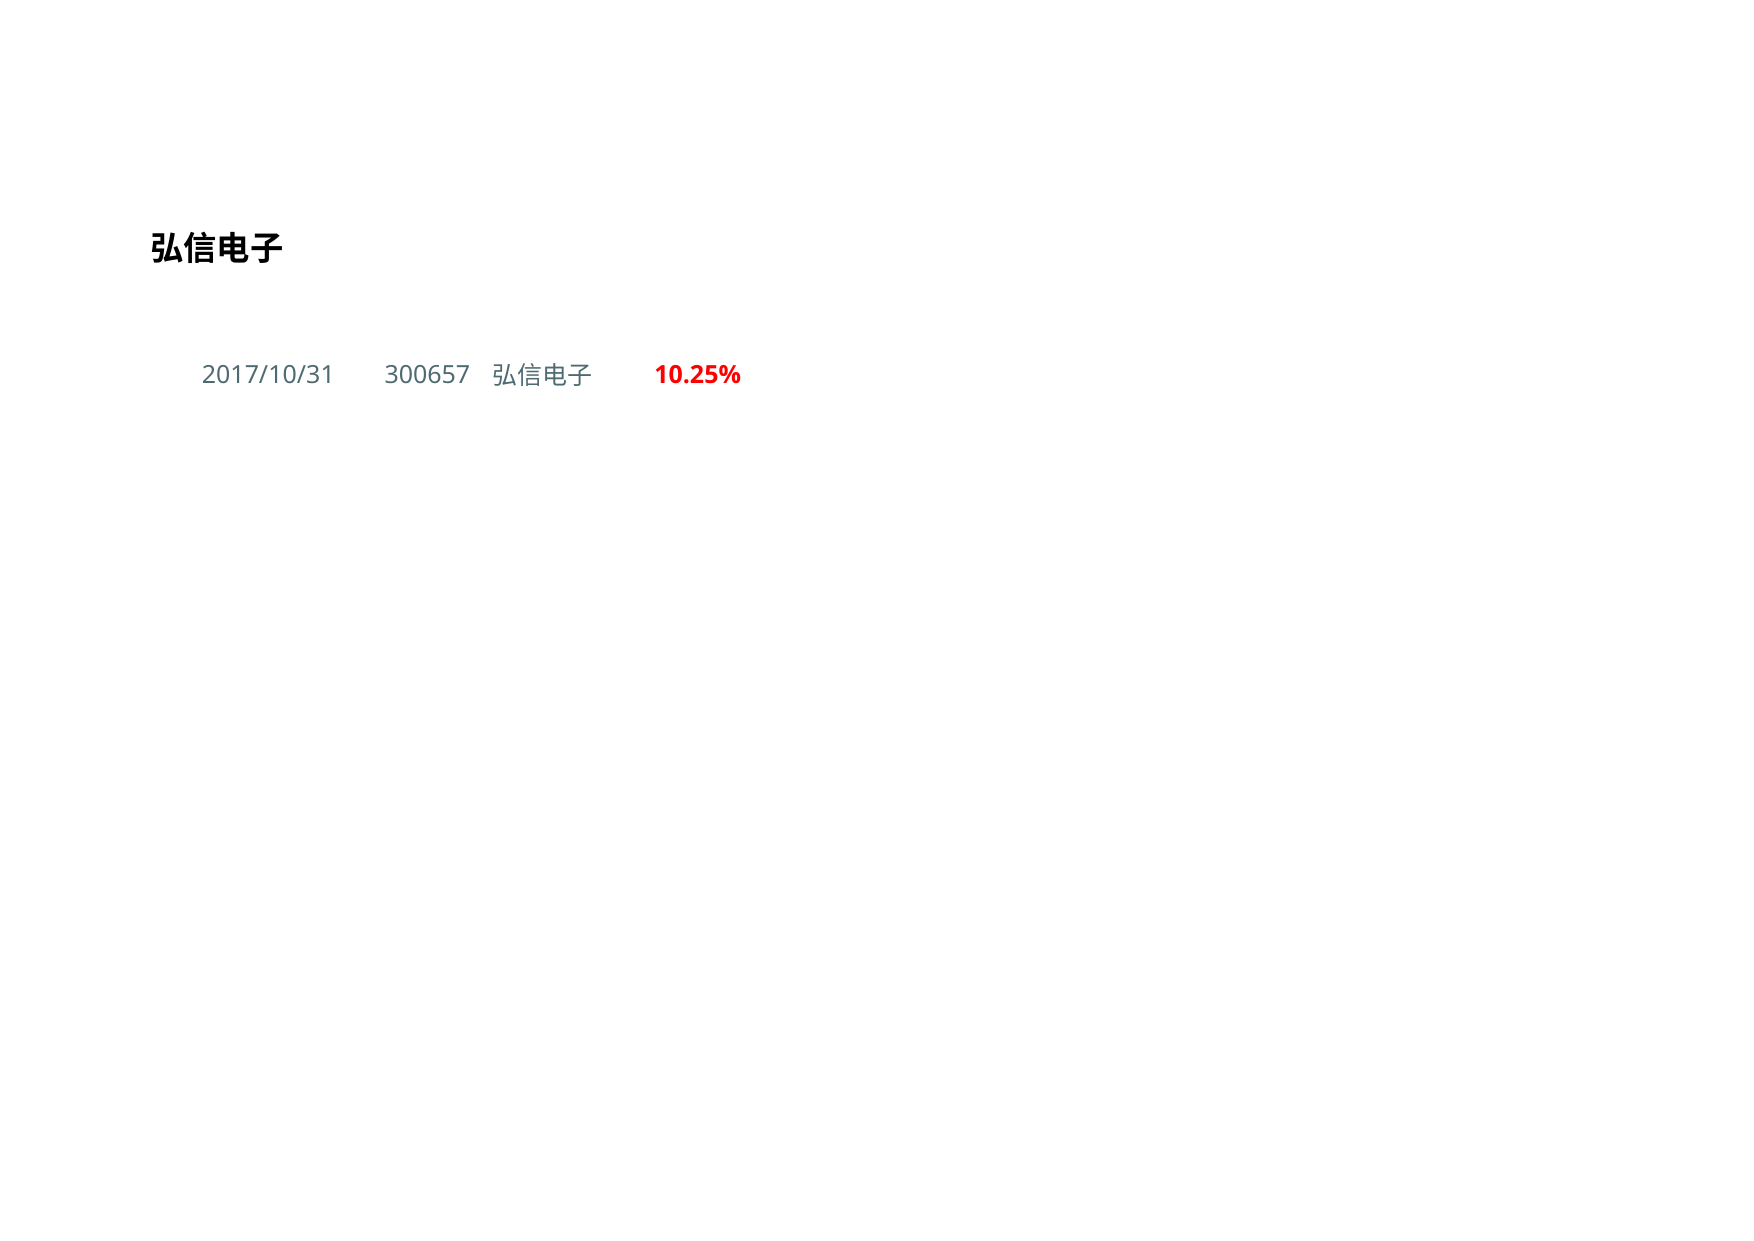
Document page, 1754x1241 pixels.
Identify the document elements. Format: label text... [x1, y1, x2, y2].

table_header 弘信电子 [481, 352, 617, 396]
table_header 2017/10/31 [150, 352, 346, 396]
table_header 300657 [346, 352, 481, 396]
subtitle 弘信电子 [150, 201, 1604, 289]
table_header 10.25% [617, 352, 752, 396]
